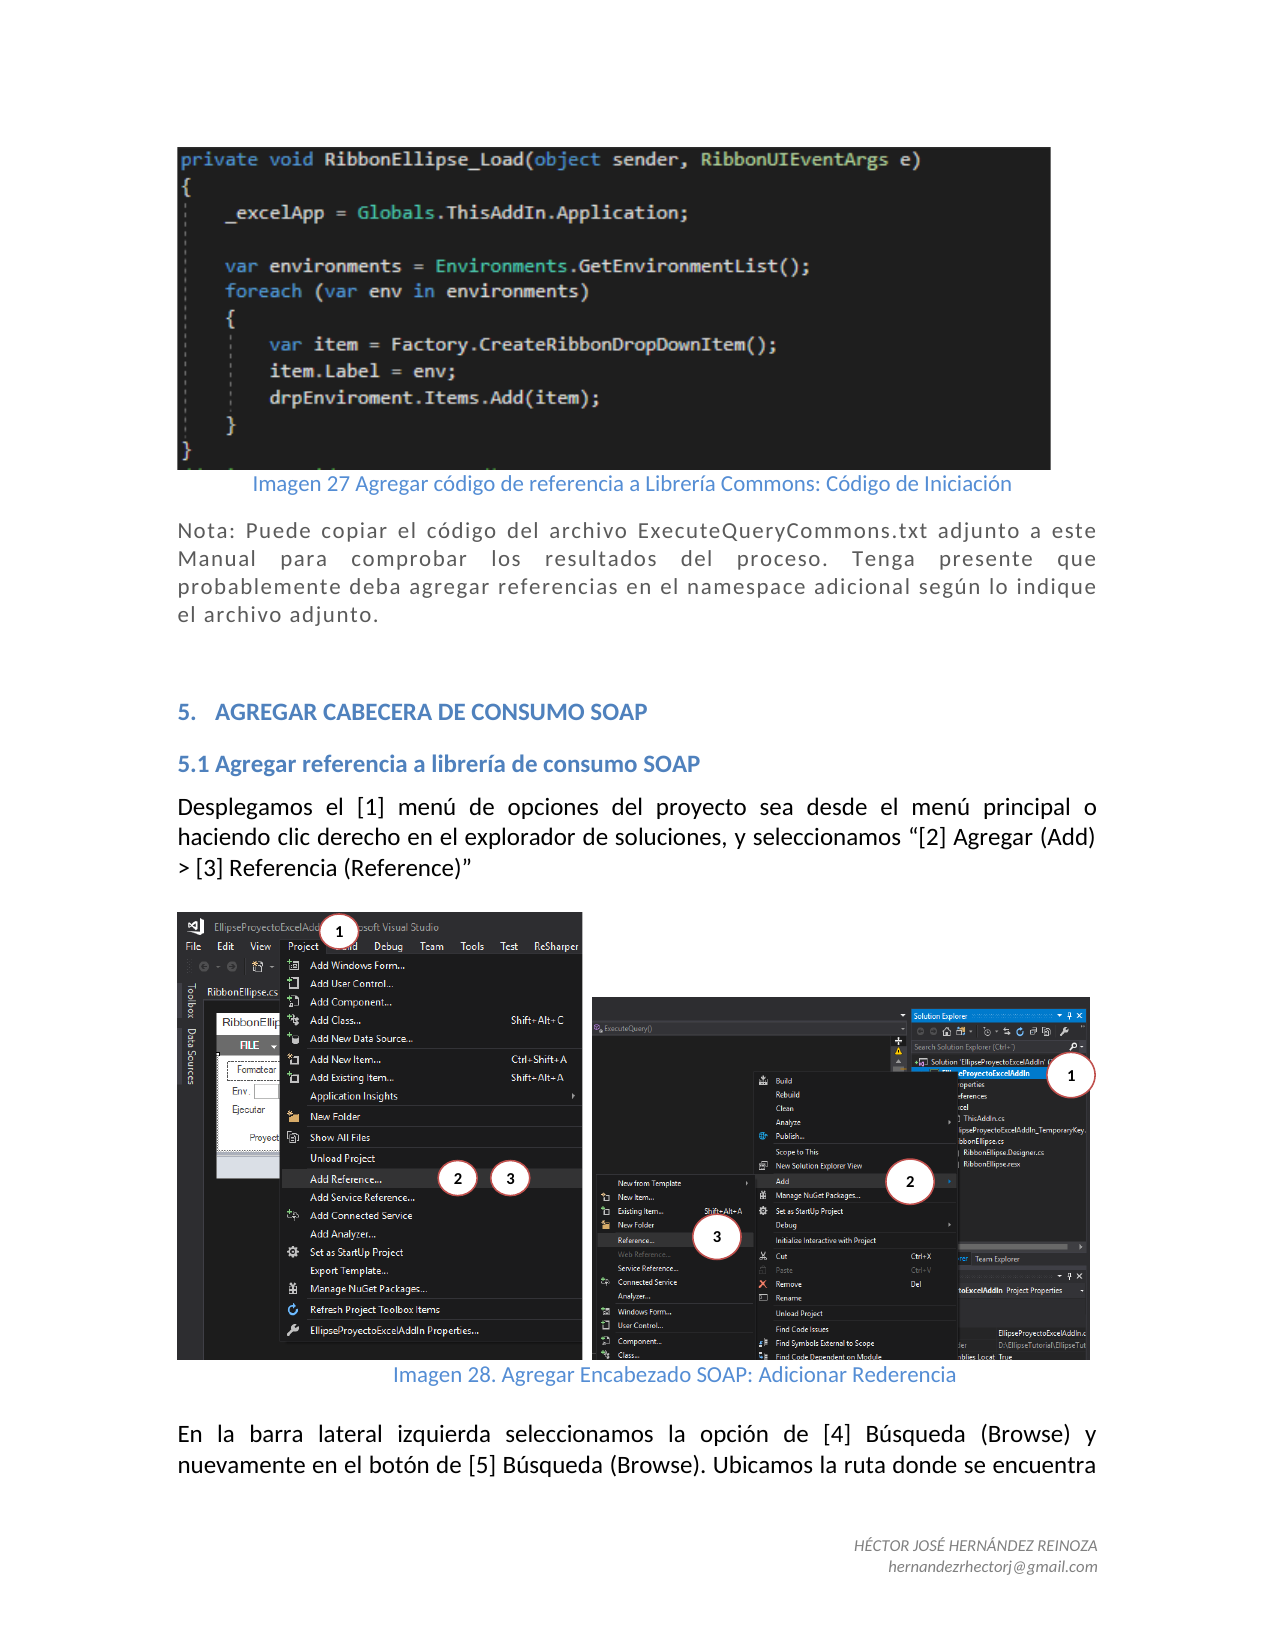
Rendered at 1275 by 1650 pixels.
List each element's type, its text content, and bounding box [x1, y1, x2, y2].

subtitle AGREGAR CABECERA DE CONSUMO SOAP [177, 696, 1098, 727]
text Imagen 27 Agregar código de referencia a Librería Commons: Código de Iniciación [252, 469, 1098, 497]
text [177, 1418, 1098, 1479]
subtitle Nota: Puede copiar el código del archivo ExecuteQueryCommons.txt adjunto a este Manual para comprobar los resultados del proceso. Tenga presente que probablemente deba agregar referencias en el namespace adicional según lo indique el archivo adjunto. [177, 516, 1098, 628]
picture [177, 147, 1051, 470]
picture [177, 912, 583, 1360]
picture [592, 997, 1090, 1360]
subtitle Agregar referencia a librería de consumo SOAP [177, 748, 1098, 778]
text Desplegamos el [1] menú de opciones del proyecto sea desde el menú principal o haciendo clic derecho en el explorador de soluciones, y seleccionamos “[2] Agregar (Add) > [3] Referencia (Reference)” [177, 791, 1098, 882]
